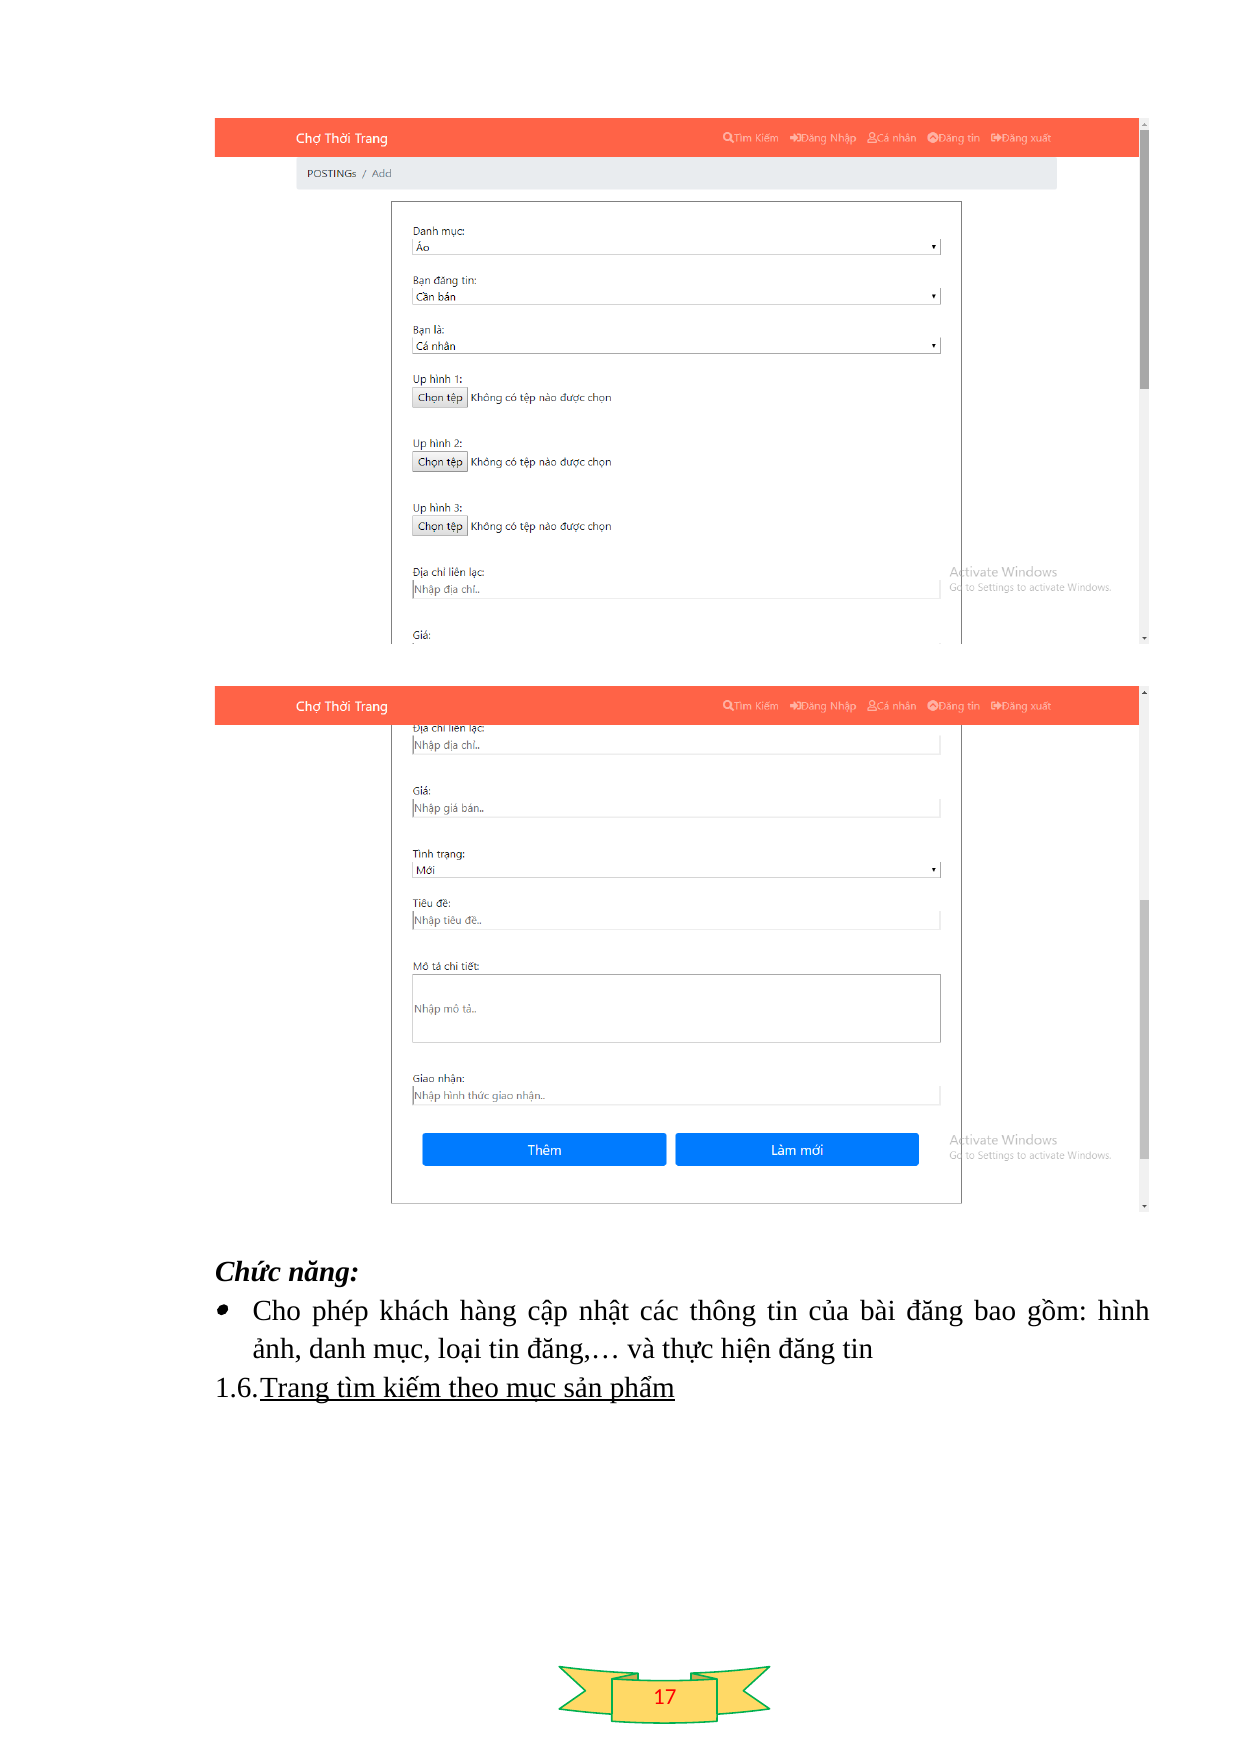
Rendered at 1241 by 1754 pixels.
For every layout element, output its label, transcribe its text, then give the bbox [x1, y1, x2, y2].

list Trang tìm kiếm theo mục sản phẩm [215, 1370, 1152, 1403]
text Chức năng: [215, 1254, 1152, 1288]
picture [214, 118, 1149, 644]
picture [214, 686, 1149, 1212]
list Cho phép khách hàng cập nhật các thông tin của bài đăng bao gồm: hình ảnh, danh mục, loại tin đăng,… và thực hiện đăng tin [215, 1293, 1152, 1365]
